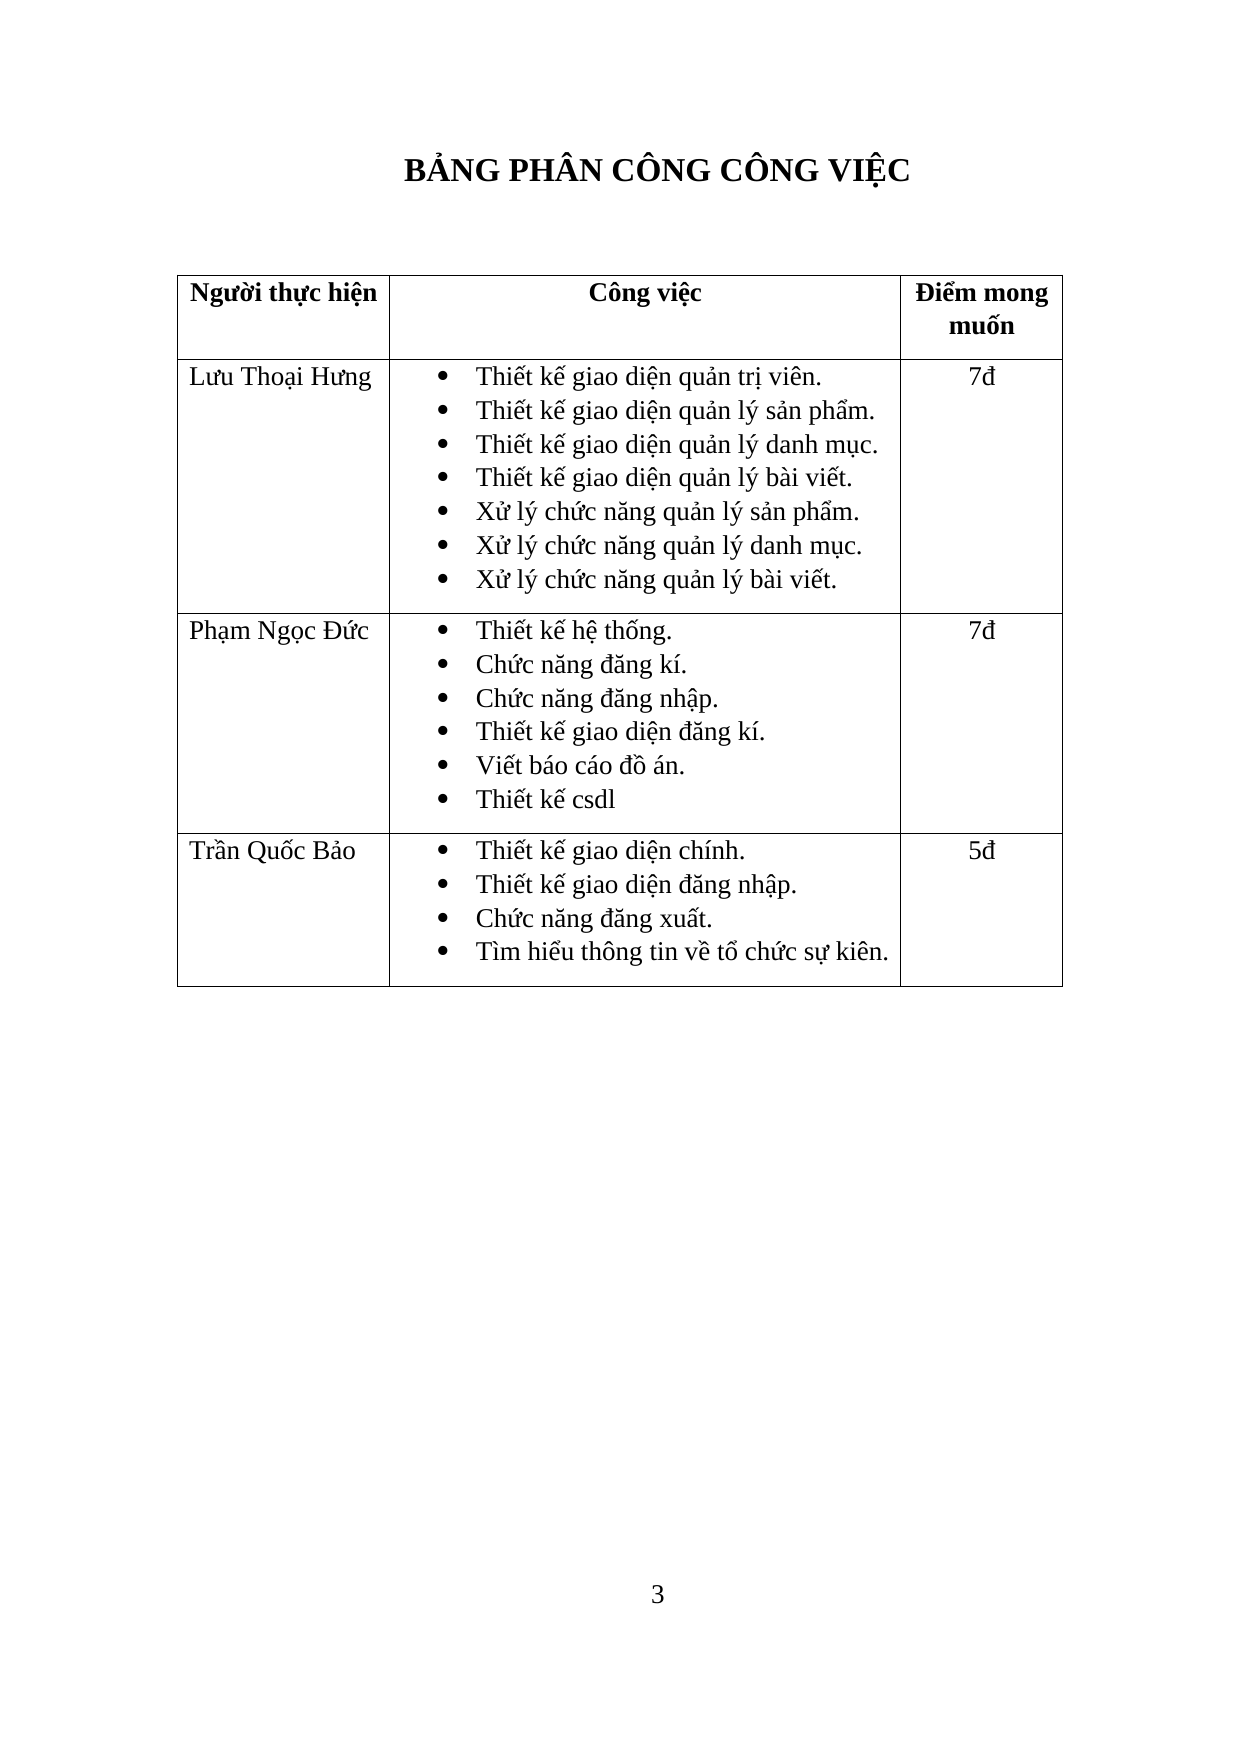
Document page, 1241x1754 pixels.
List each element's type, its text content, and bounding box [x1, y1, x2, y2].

table_cell Phạm Ngọc Đức [178, 614, 389, 833]
table_cell Thiết kế giao diện quản trị viên. Thiết kế giao diện quản lý sản phẩm. Thiết kế giao diện quản lý danh mục. Thiết kế giao diện quản lý bài viết. Xử lý chức năng quản lý sản phẩm. Xử lý chức năng quản lý danh mục. Xử lý chức năng quản lý bài viết. [390, 360, 900, 613]
table_cell 7đ [901, 614, 1062, 833]
table_cell Trần Quốc Bảo [178, 834, 389, 986]
table_header Công việc [390, 276, 900, 359]
table_header Điểm mong muốn [901, 276, 1062, 359]
table_cell 7đ [901, 360, 1062, 613]
table_cell Lưu Thoại Hưng [178, 360, 389, 613]
subtitle BẢNG PHÂN CÔNG CÔNG VIỆC [177, 150, 1063, 188]
table_cell 5đ [901, 834, 1062, 986]
table_header Người thực hiện [178, 276, 389, 359]
table_cell Thiết kế hệ thống. Chức năng đăng kí. Chức năng đăng nhập. Thiết kế giao diện đăng kí. Viết báo cáo đồ án. Thiết kế csdl [390, 614, 900, 833]
table_cell Thiết kế giao diện chính. Thiết kế giao diện đăng nhập. Chức năng đăng xuất. Tìm hiểu thông tin về tổ chức sự kiên. [390, 834, 900, 986]
